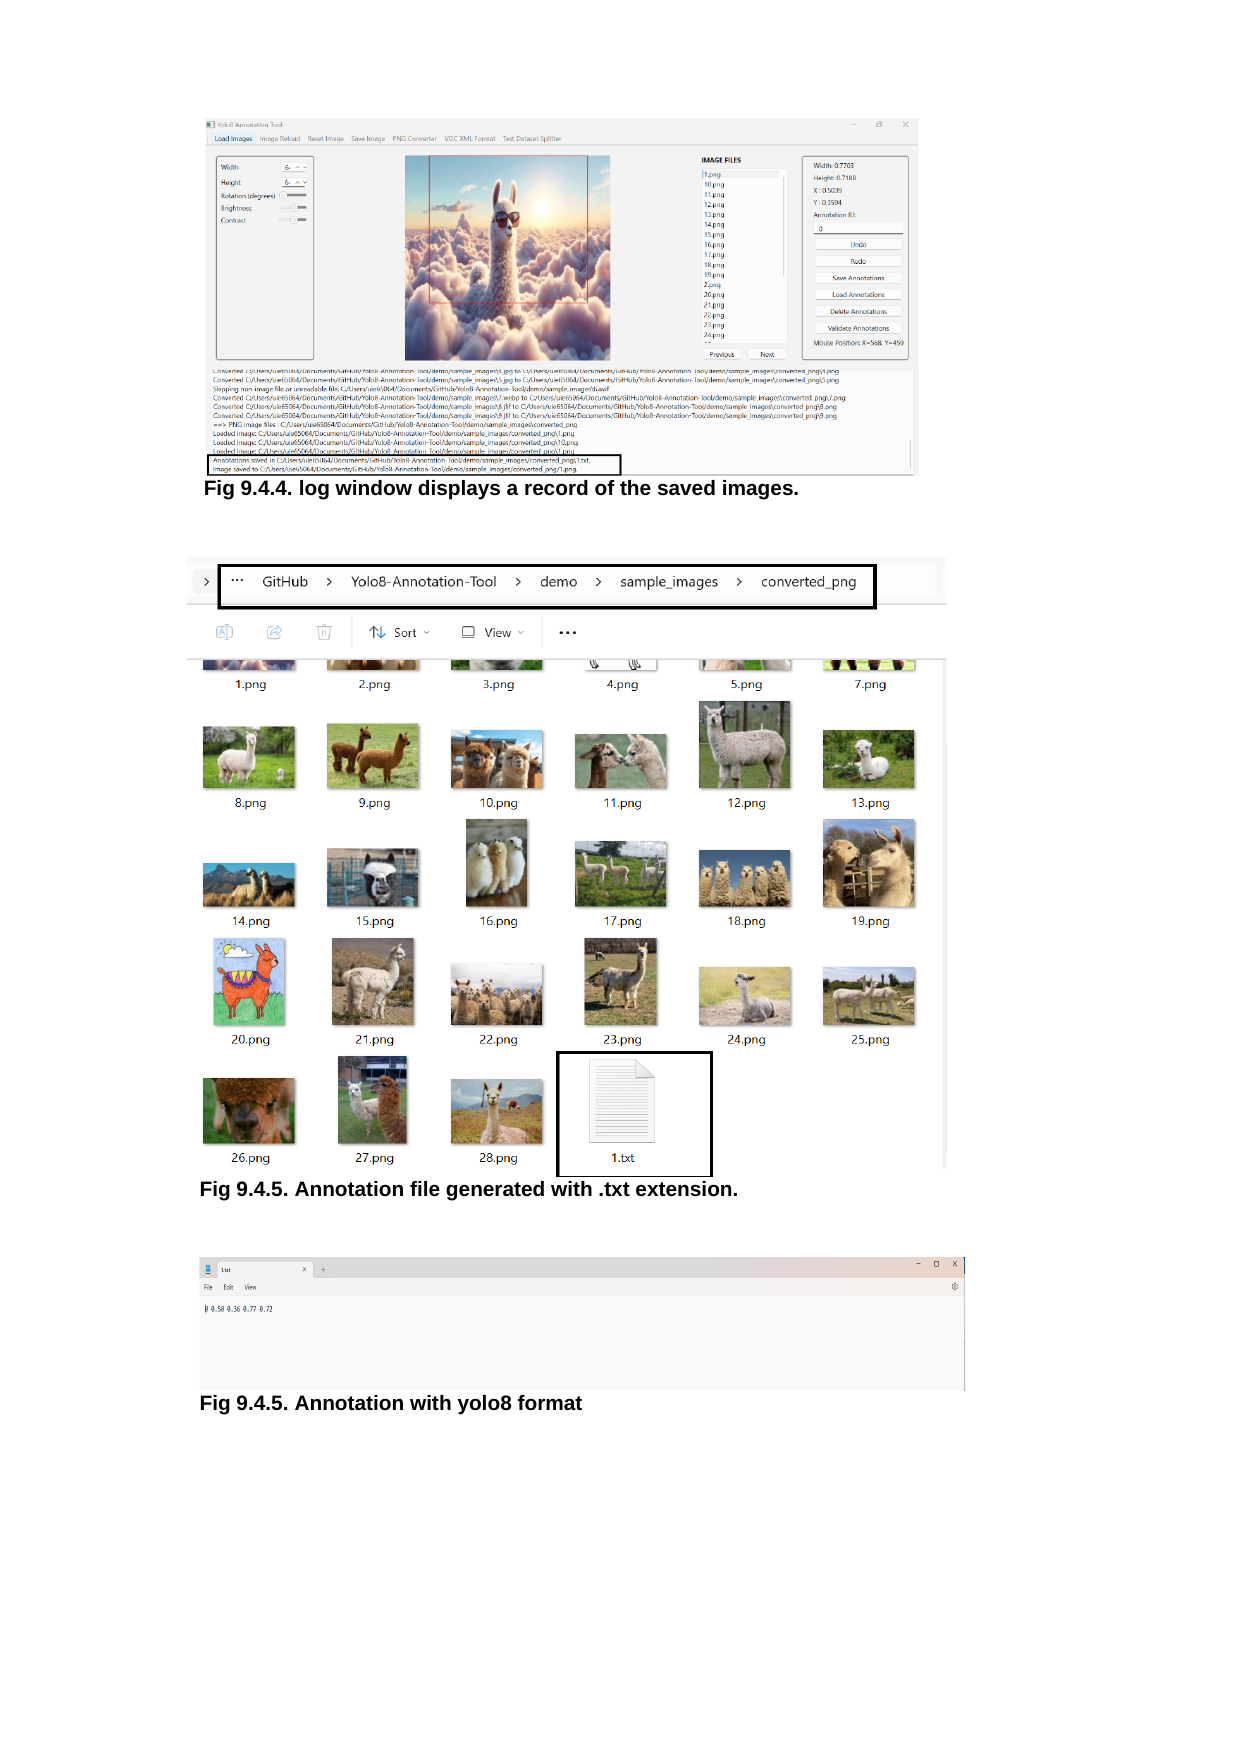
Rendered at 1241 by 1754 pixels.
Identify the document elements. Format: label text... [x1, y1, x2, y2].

subtitle Fig 9.4.5. Annotation with yolo8 format [118, 1390, 1122, 1414]
picture [205, 118, 919, 476]
picture [186, 557, 947, 1177]
subtitle Fig 9.4.4. log window displays a record of the saved images. [118, 476, 1122, 500]
picture [199, 1257, 966, 1391]
subtitle Fig 9.4.5. Annotation file generated with .txt extension. [118, 1176, 1122, 1200]
